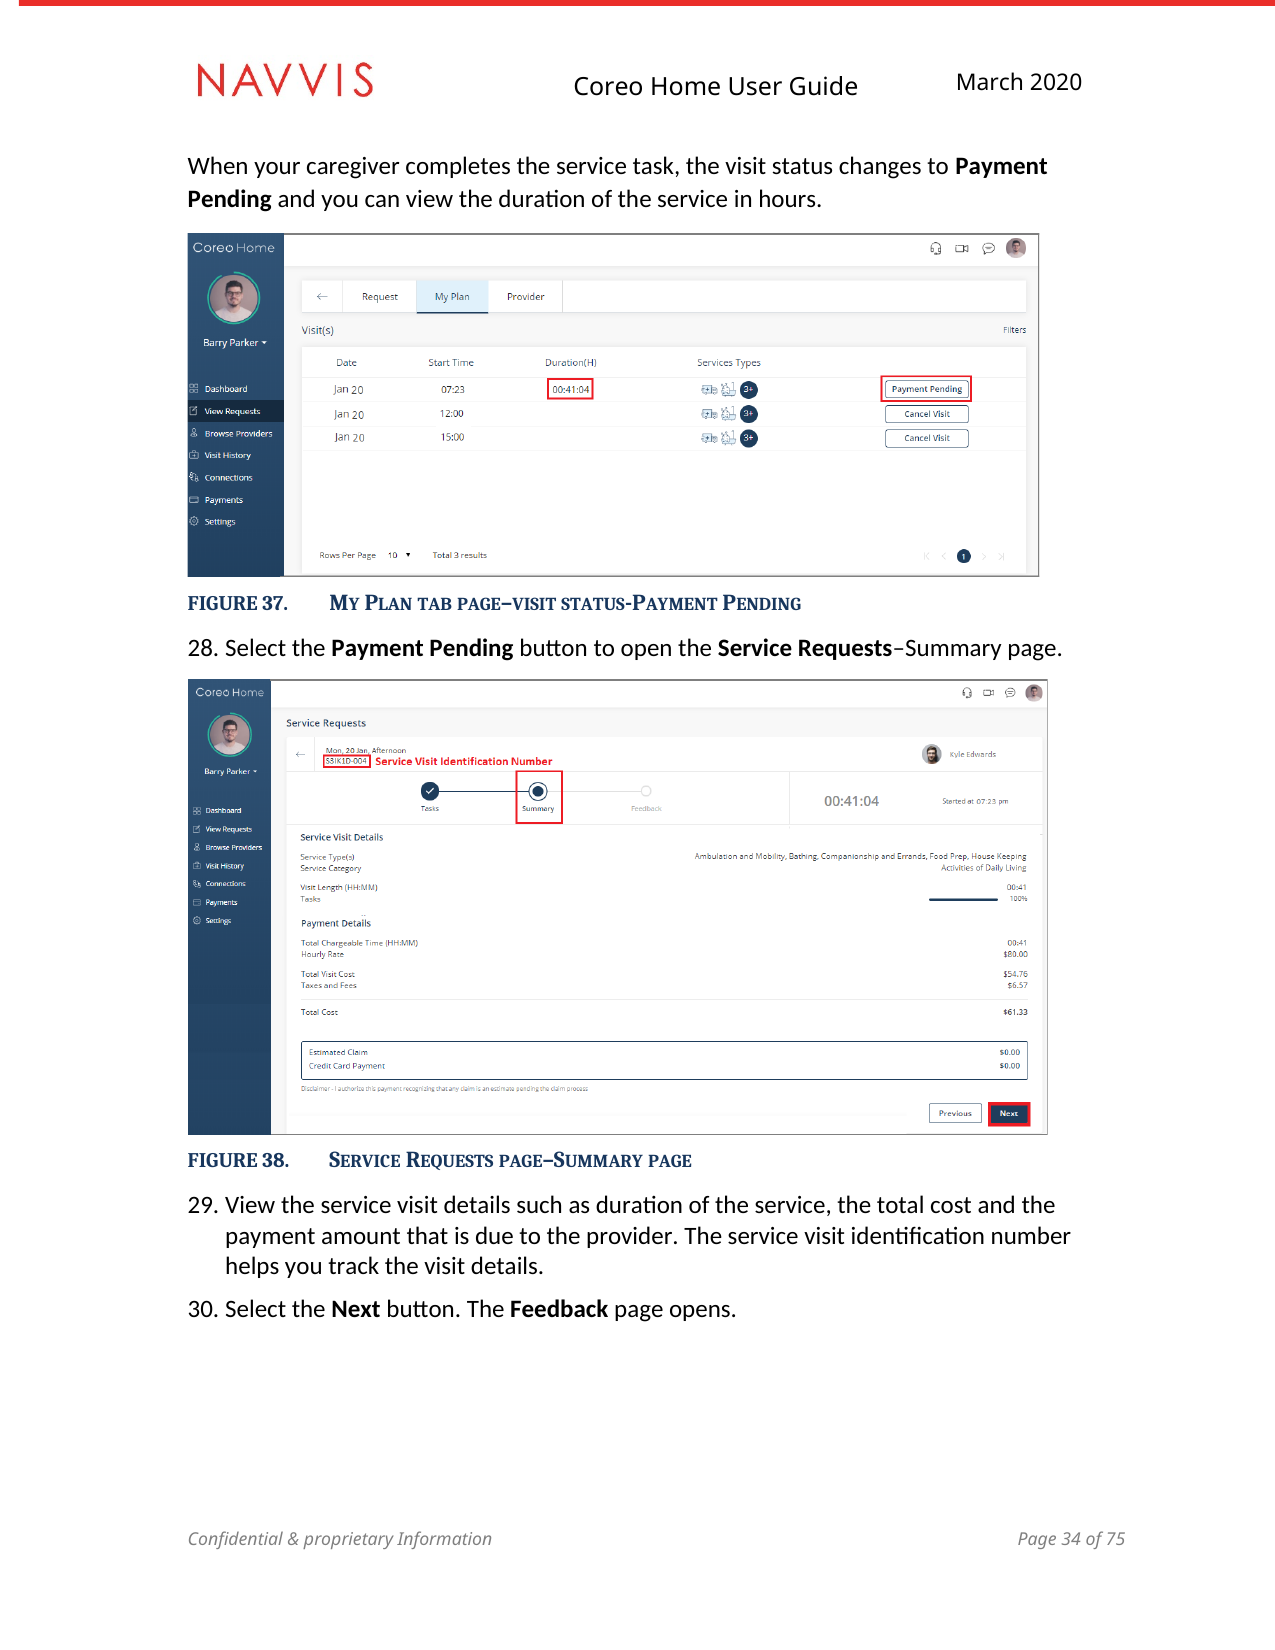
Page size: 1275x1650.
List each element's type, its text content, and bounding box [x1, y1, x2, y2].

list Select the Next button. The Feedback page opens. [187, 1293, 1087, 1324]
list Select the Payment Pending button to open the Service Requests–Summary page. [187, 632, 1087, 663]
picture [187, 55, 383, 104]
picture [187, 679, 1048, 1135]
text My Plan tab page–visit status-Payment Pending [187, 589, 1087, 616]
picture [187, 233, 1040, 577]
text Service Requests page–Summary page [187, 1147, 1087, 1173]
text When your caregiver completes the service task, the visit status changes to Payment Pending and you can view the duration of the service in hours. [187, 150, 1087, 214]
list View the service visit details such as duration of the service, the total cost and the payment amount that is due to the provider. The service visit identification number helps you track the visit details. [187, 1189, 1087, 1281]
